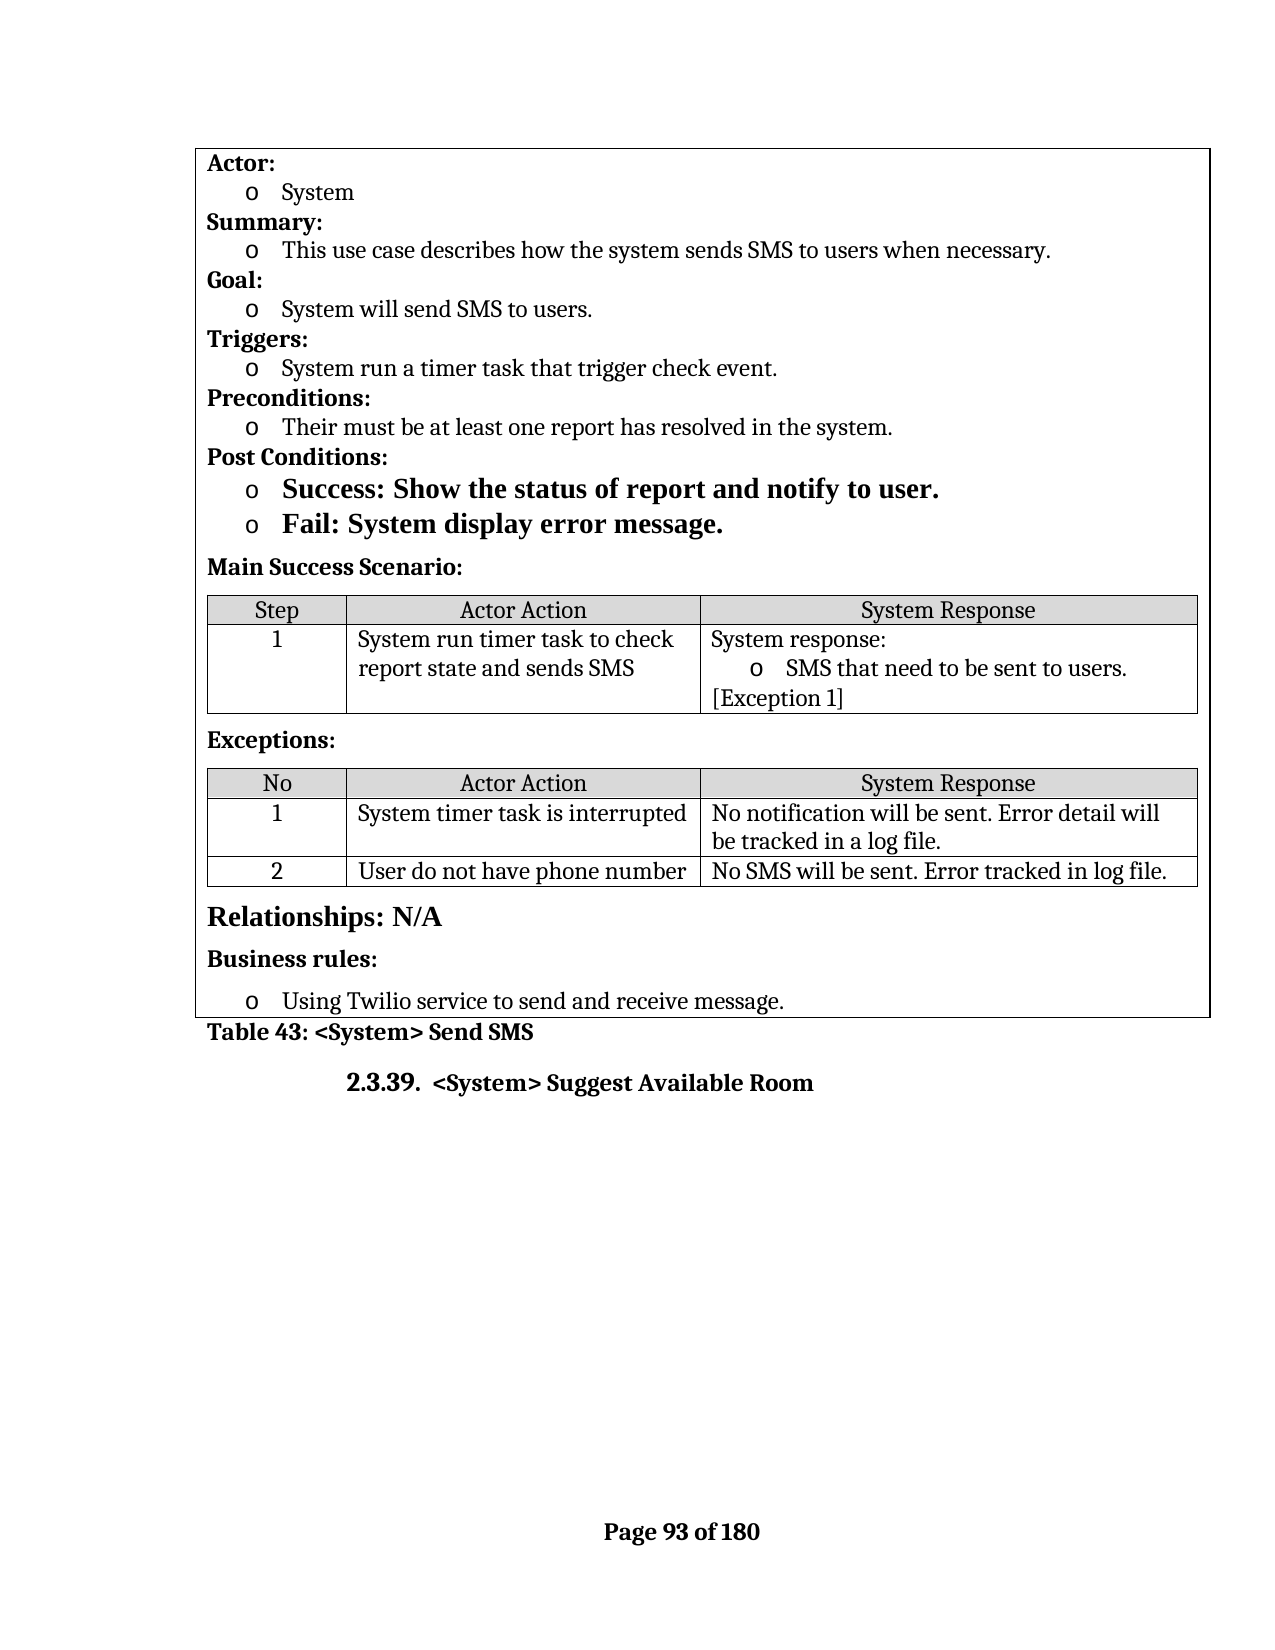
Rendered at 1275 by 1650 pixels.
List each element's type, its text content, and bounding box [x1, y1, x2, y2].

table_cell Actor: System Summary: This use case describes how the system sends SMS to users when necessary. Goal: System will send SMS to users. Triggers: System run a timer task that trigger check event. Preconditions: Their must be at least one report has resolved in the system. Post Conditions: Success: Show the status of report and notify to user. Fail: System display error message. Main Success Scenario: Exceptions: Relationships: N/A Business rules: Using Twilio service to send and receive message. [196, 149, 1209, 1017]
list <System> Suggest Available Room [346, 1067, 1157, 1098]
